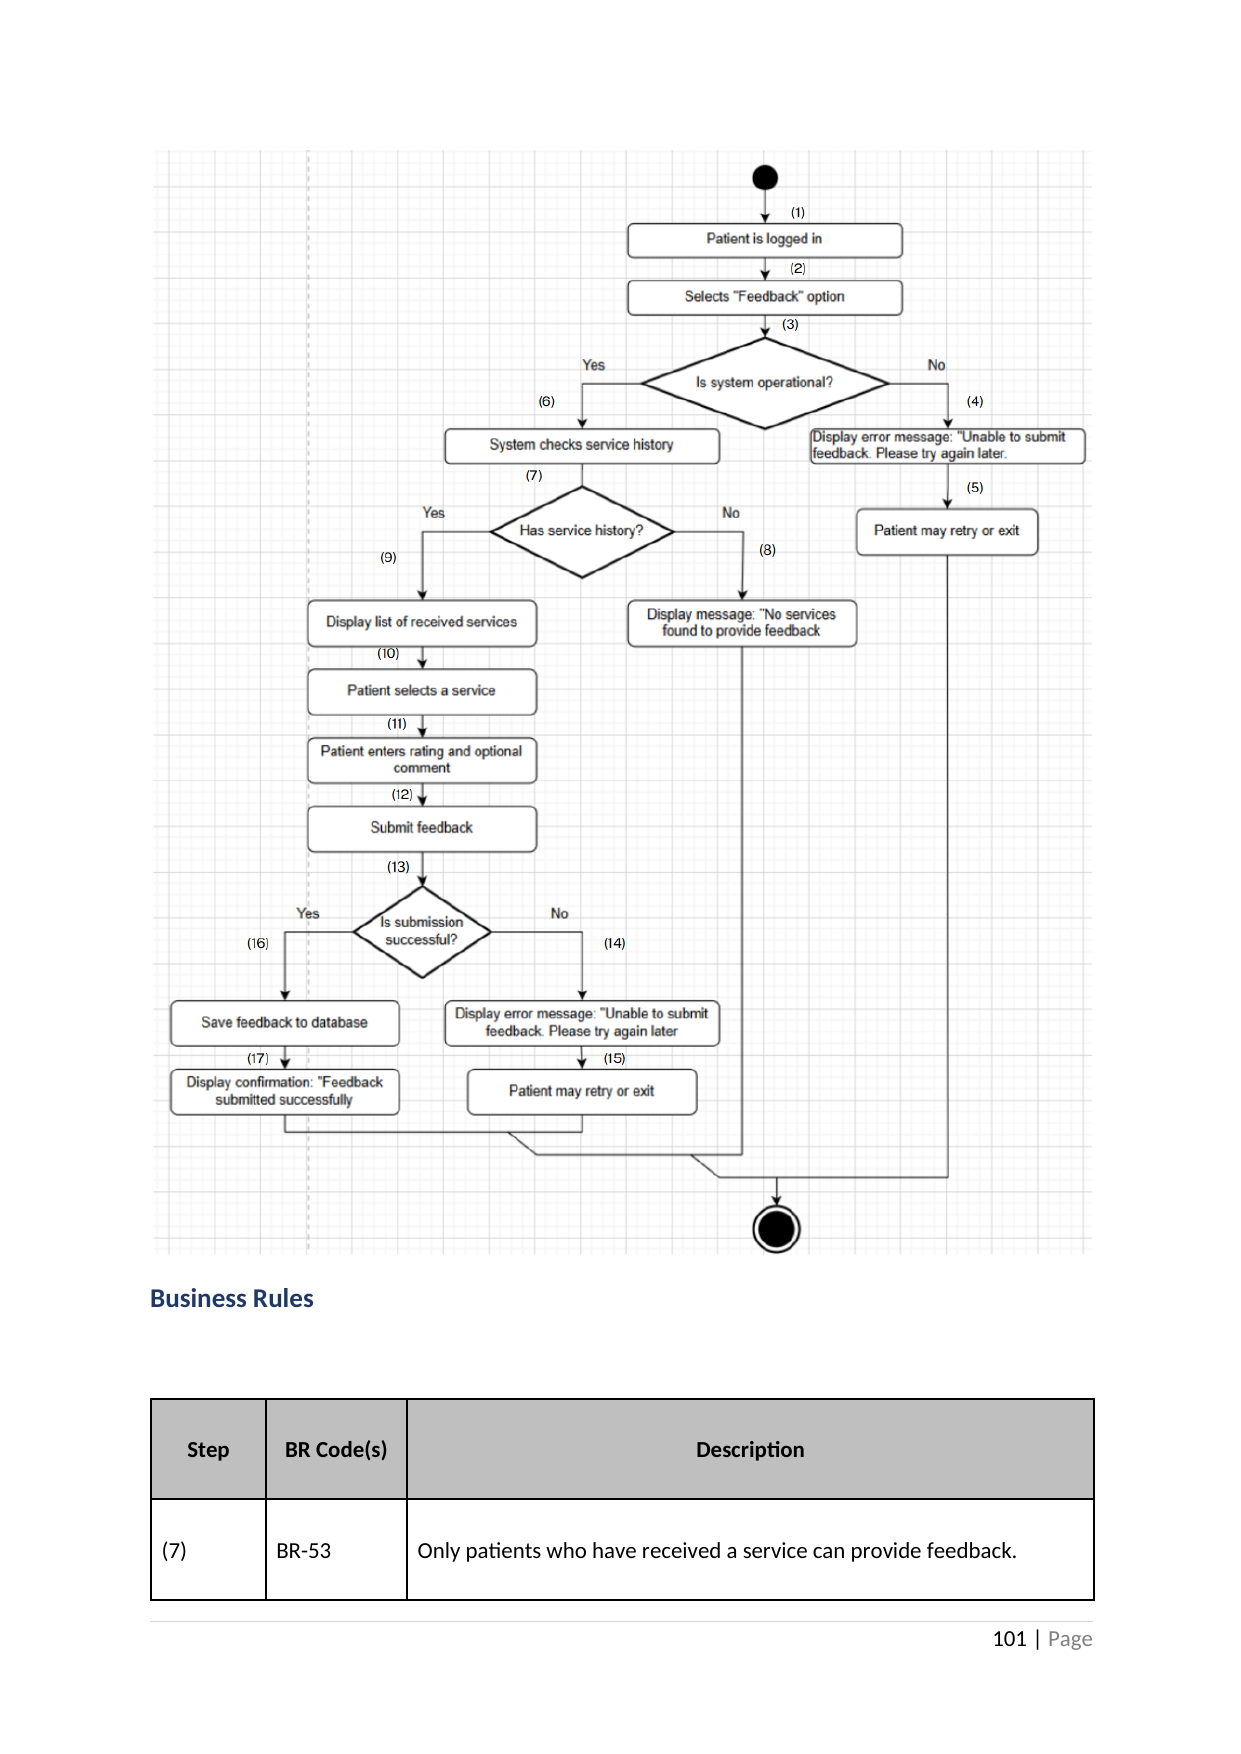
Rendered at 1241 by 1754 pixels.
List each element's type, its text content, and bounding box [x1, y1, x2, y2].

table_header Step [152, 1400, 265, 1498]
picture [150, 150, 1093, 1255]
table_header Description [408, 1400, 1093, 1498]
table_cell Only patients who have received a service can provide feedback. [408, 1500, 1093, 1599]
table_cell BR-53 [267, 1500, 406, 1599]
table_header BR Code(s) [267, 1400, 406, 1498]
table_cell (7) [152, 1500, 265, 1599]
text Business Rules [150, 1281, 1093, 1314]
